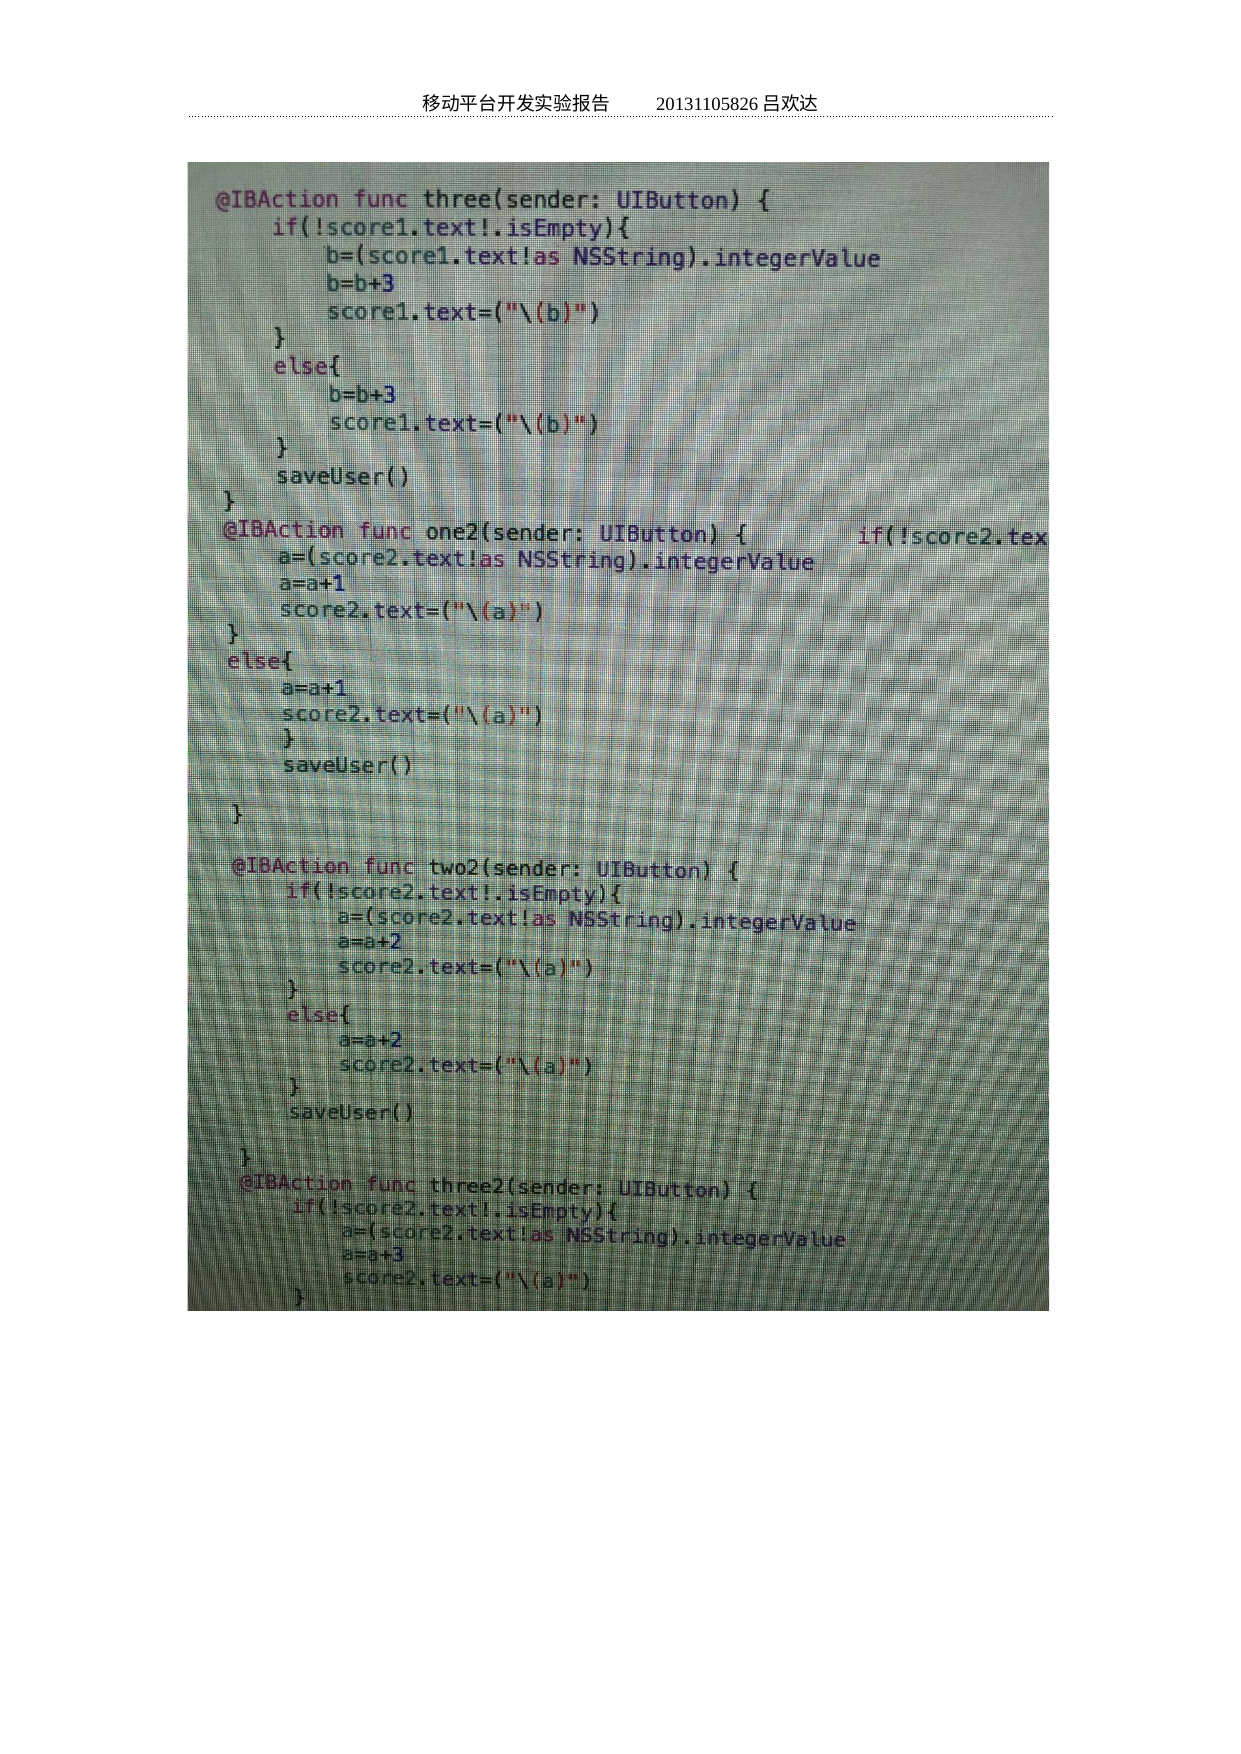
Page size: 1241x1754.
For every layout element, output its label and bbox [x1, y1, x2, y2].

picture [187, 162, 1050, 1311]
